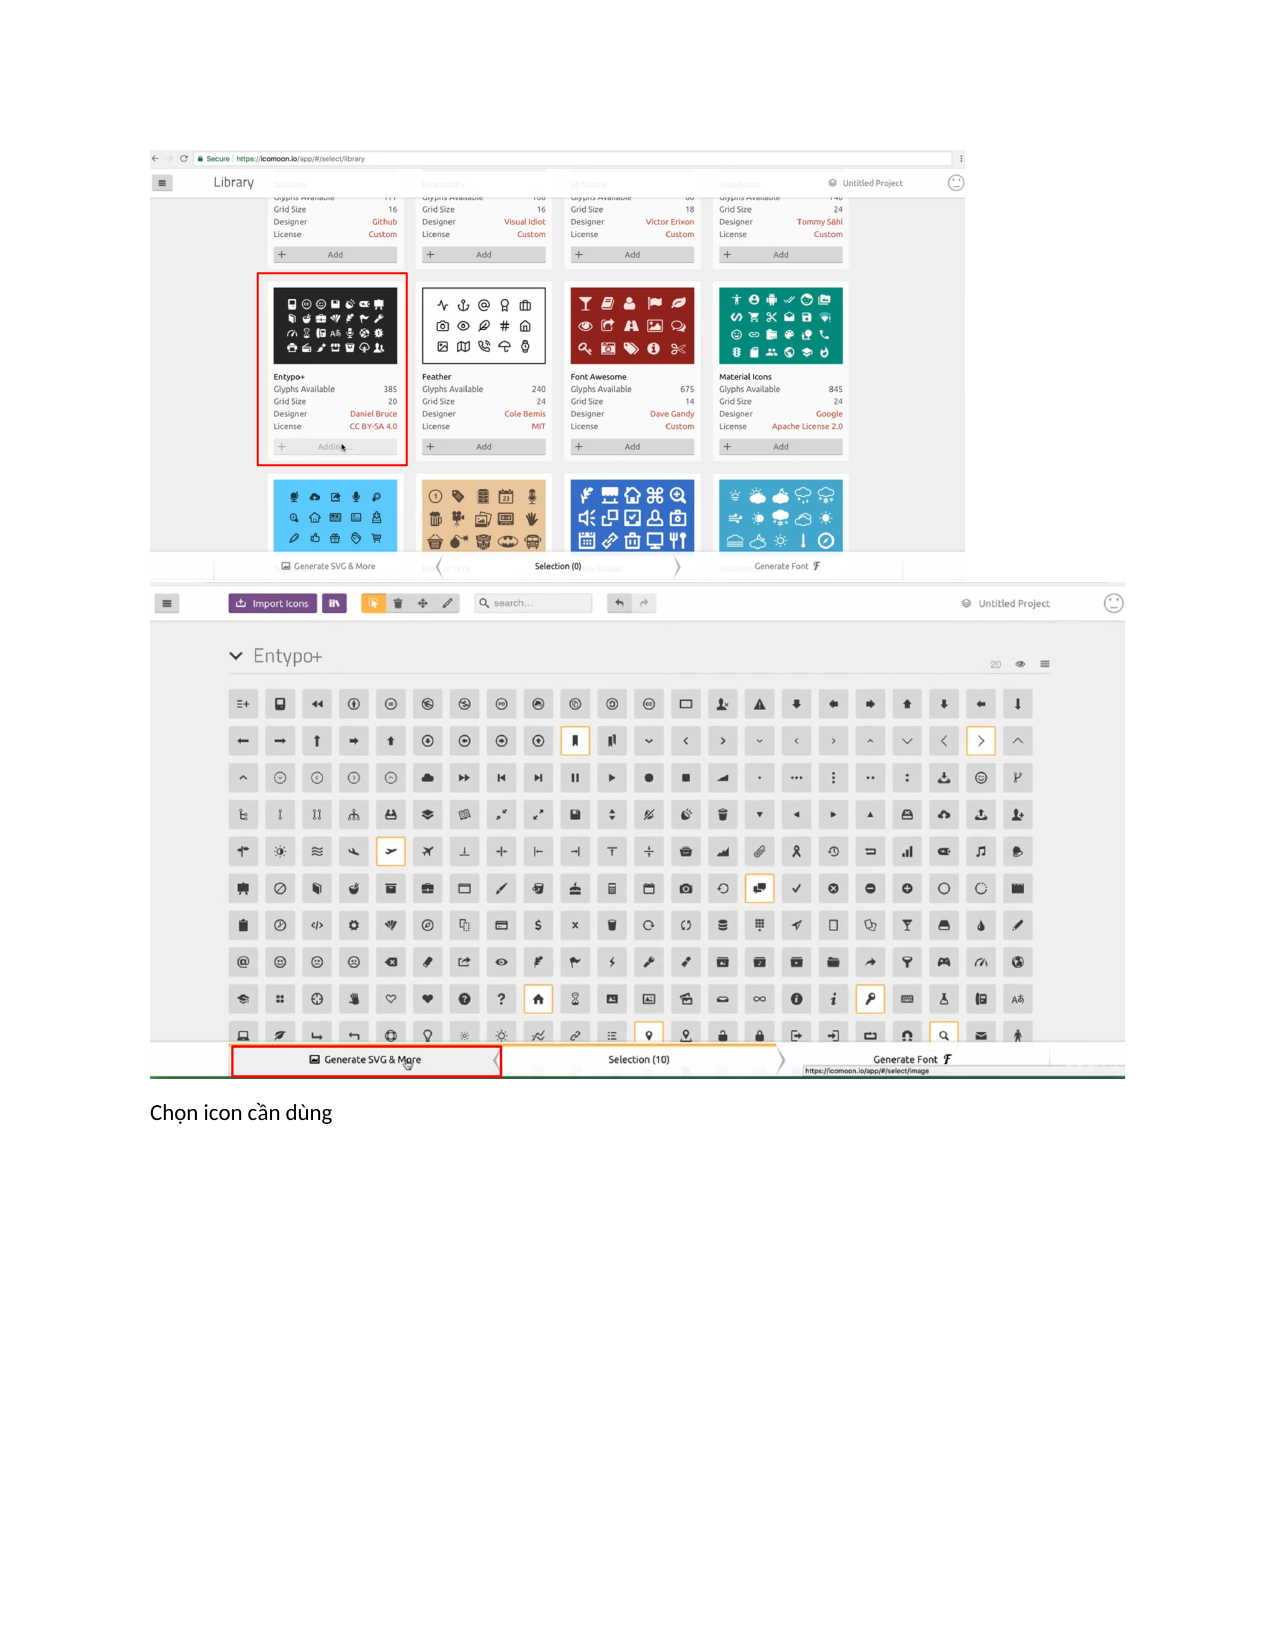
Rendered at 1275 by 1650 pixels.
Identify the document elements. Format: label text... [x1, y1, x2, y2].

picture [150, 150, 966, 580]
picture [150, 582, 1125, 1079]
text Chọn icon cần dùng [150, 1098, 1125, 1126]
